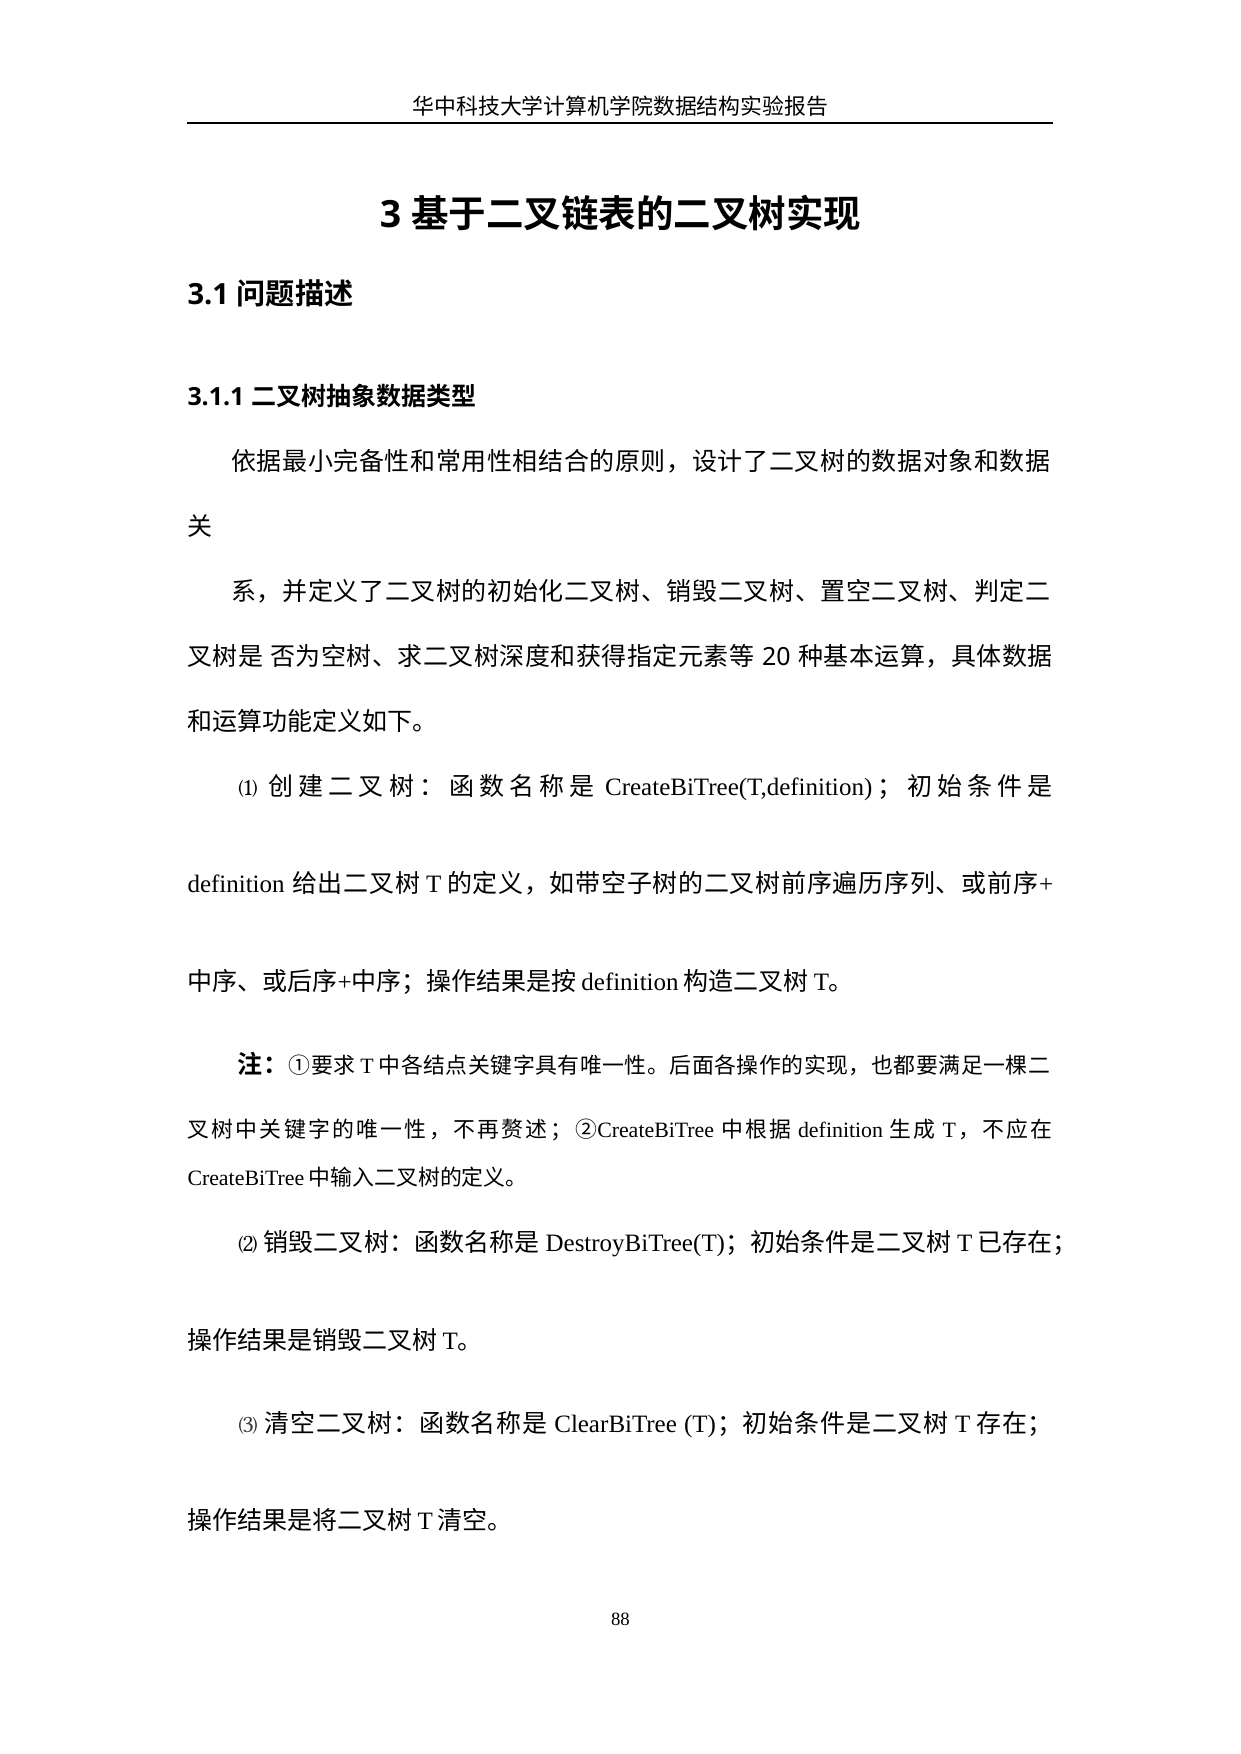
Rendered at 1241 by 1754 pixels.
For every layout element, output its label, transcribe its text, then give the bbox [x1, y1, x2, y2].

text ⑴创建二叉树：函数名称是CreateBiTree(T,definition)；初始条件是definition 给出二叉树T的定义，如带空子树的二叉树前序遍历序列、或前序+中序、或后序+中序；操作结果是按definition构造二叉树T。 [187, 752, 1053, 1012]
text 依据最小完备性和常用性相结合的原则，设计了二叉树的数据对象和数据关 [187, 427, 1053, 557]
text ⑶清空二叉树：函数名称是ClearBiTree (T)；初始条件是二叉树T存在；操作结果是将二叉树T清空。 [187, 1389, 1053, 1551]
text 注：①要求T中各结点关键字具有唯一性。后面各操作的实现，也都要满足一棵二叉树中关键字的唯一性，不再赘述；②CreateBiTree中根据definition生成T，不应在CreateBiTree中输入二叉树的定义。 [187, 1030, 1053, 1192]
subtitle 3.1 问题描述 [187, 259, 1053, 324]
text 系，并定义了二叉树的初始化二叉树、销毁二叉树、置空二叉树、判定二叉树是 否为空树、求二叉树深度和获得指定元素等 20 种基本运算，具体数据和运算功能定义如下。 [187, 557, 1053, 752]
text 3.1.1 二叉树抽象数据类型 [187, 362, 1053, 427]
text ⑵销毁二叉树：函数名称是DestroyBiTree(T)；初始条件是二叉树T已存在；操作结果是销毁二叉树T。 [187, 1208, 1053, 1371]
subtitle 3 基于二叉链表的二叉树实现 [187, 178, 1053, 243]
